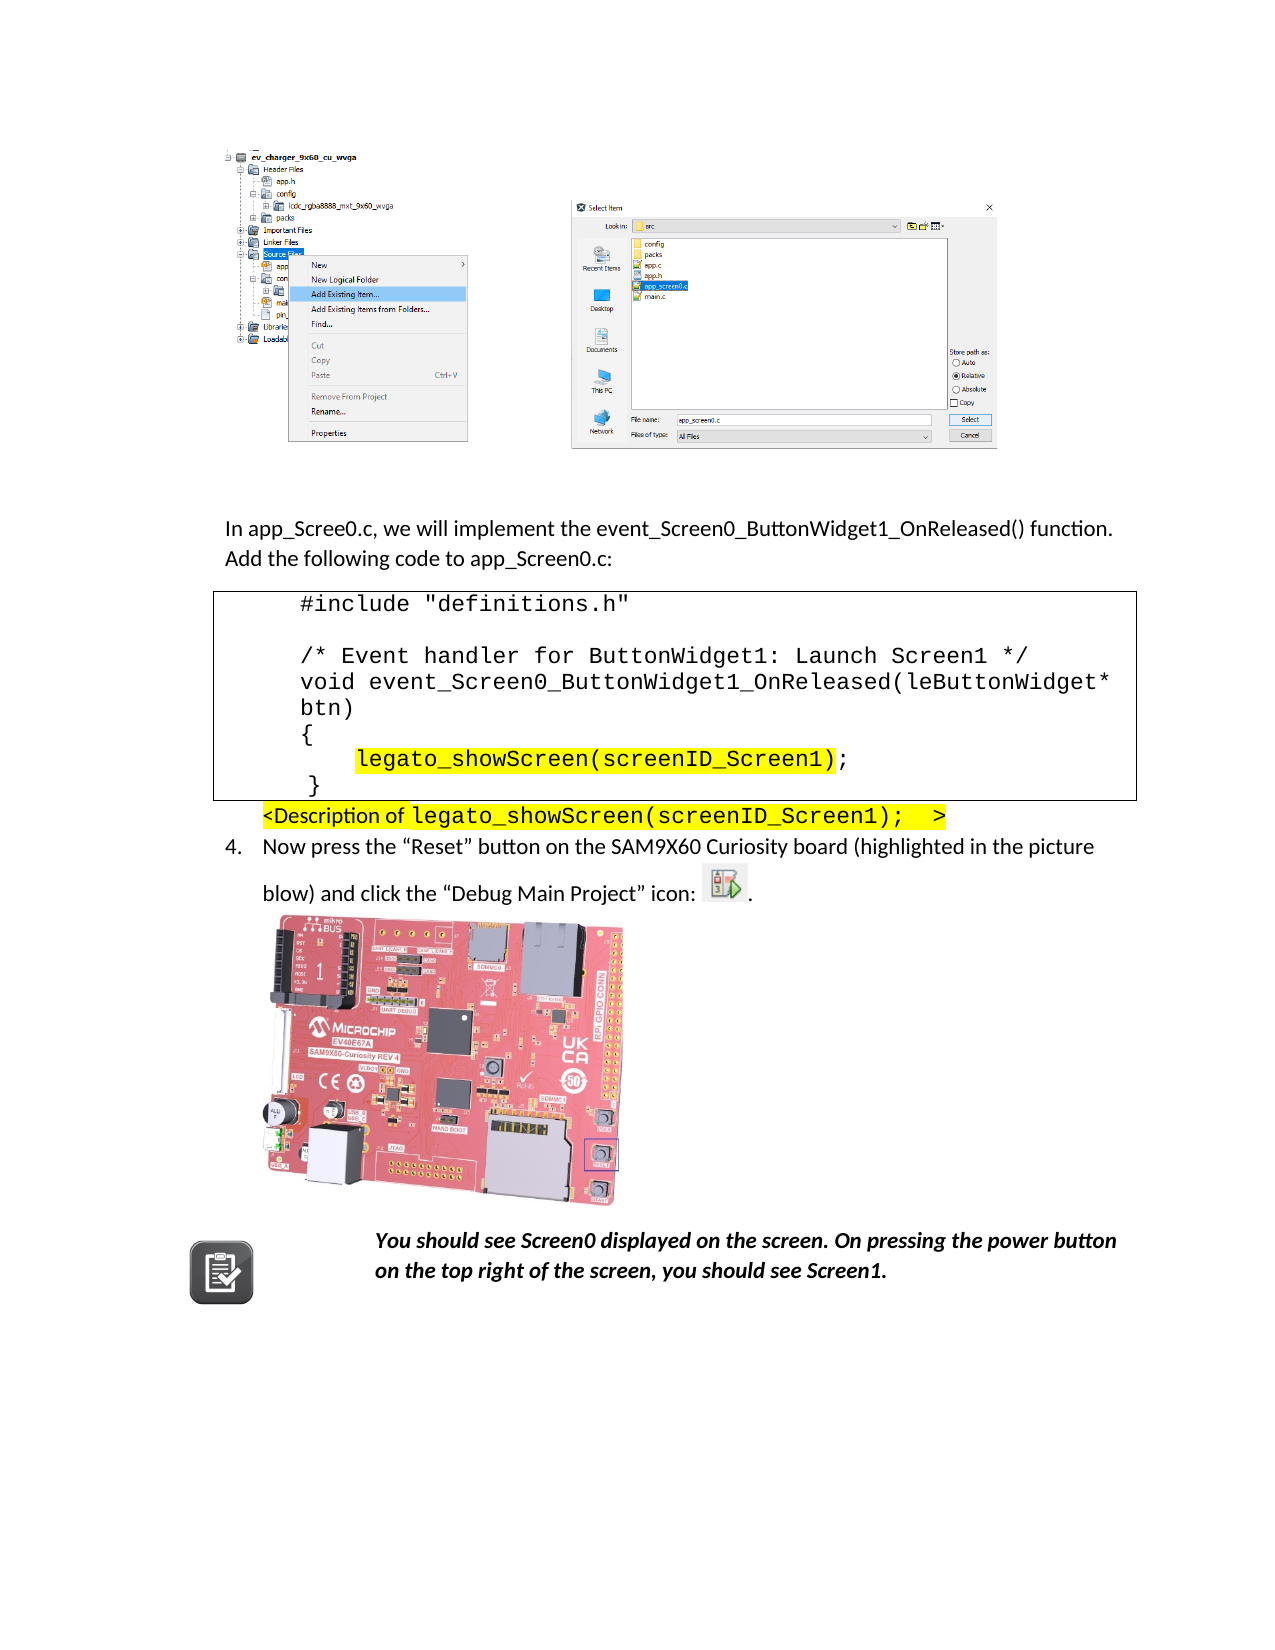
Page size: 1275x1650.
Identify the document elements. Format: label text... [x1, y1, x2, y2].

picture [184, 1235, 259, 1310]
picture [571, 200, 998, 449]
list Now press the “Reset” button on the SAM9X60 Curiosity board (highlighted in the picture blow) and click the “Debug Main Project” icon: . [225, 832, 1125, 907]
table_header #include "definitions.h" /* Event handler for ButtonWidget1: Launch Screen1 */ void event_Screen0_ButtonWidget1_OnReleased(leButtonWidget* btn) { legato_showScreen(screenID_Screen1); } [214, 592, 1136, 800]
picture [262, 909, 623, 1208]
text You should see Screen0 displayed on the screen. On pressing the power button on the top right of the screen, you should see Screen1. [375, 1226, 1125, 1285]
text In app_Scree0.c, we will implement the event_Screen0_ButtonWidget1_OnReleased() function. Add the following code to app_Screen0.c: [225, 514, 1125, 572]
picture [702, 862, 748, 902]
list <Description of legato_showScreen(screenID_Screen1); > [410, 801, 1125, 830]
picture [225, 150, 484, 449]
